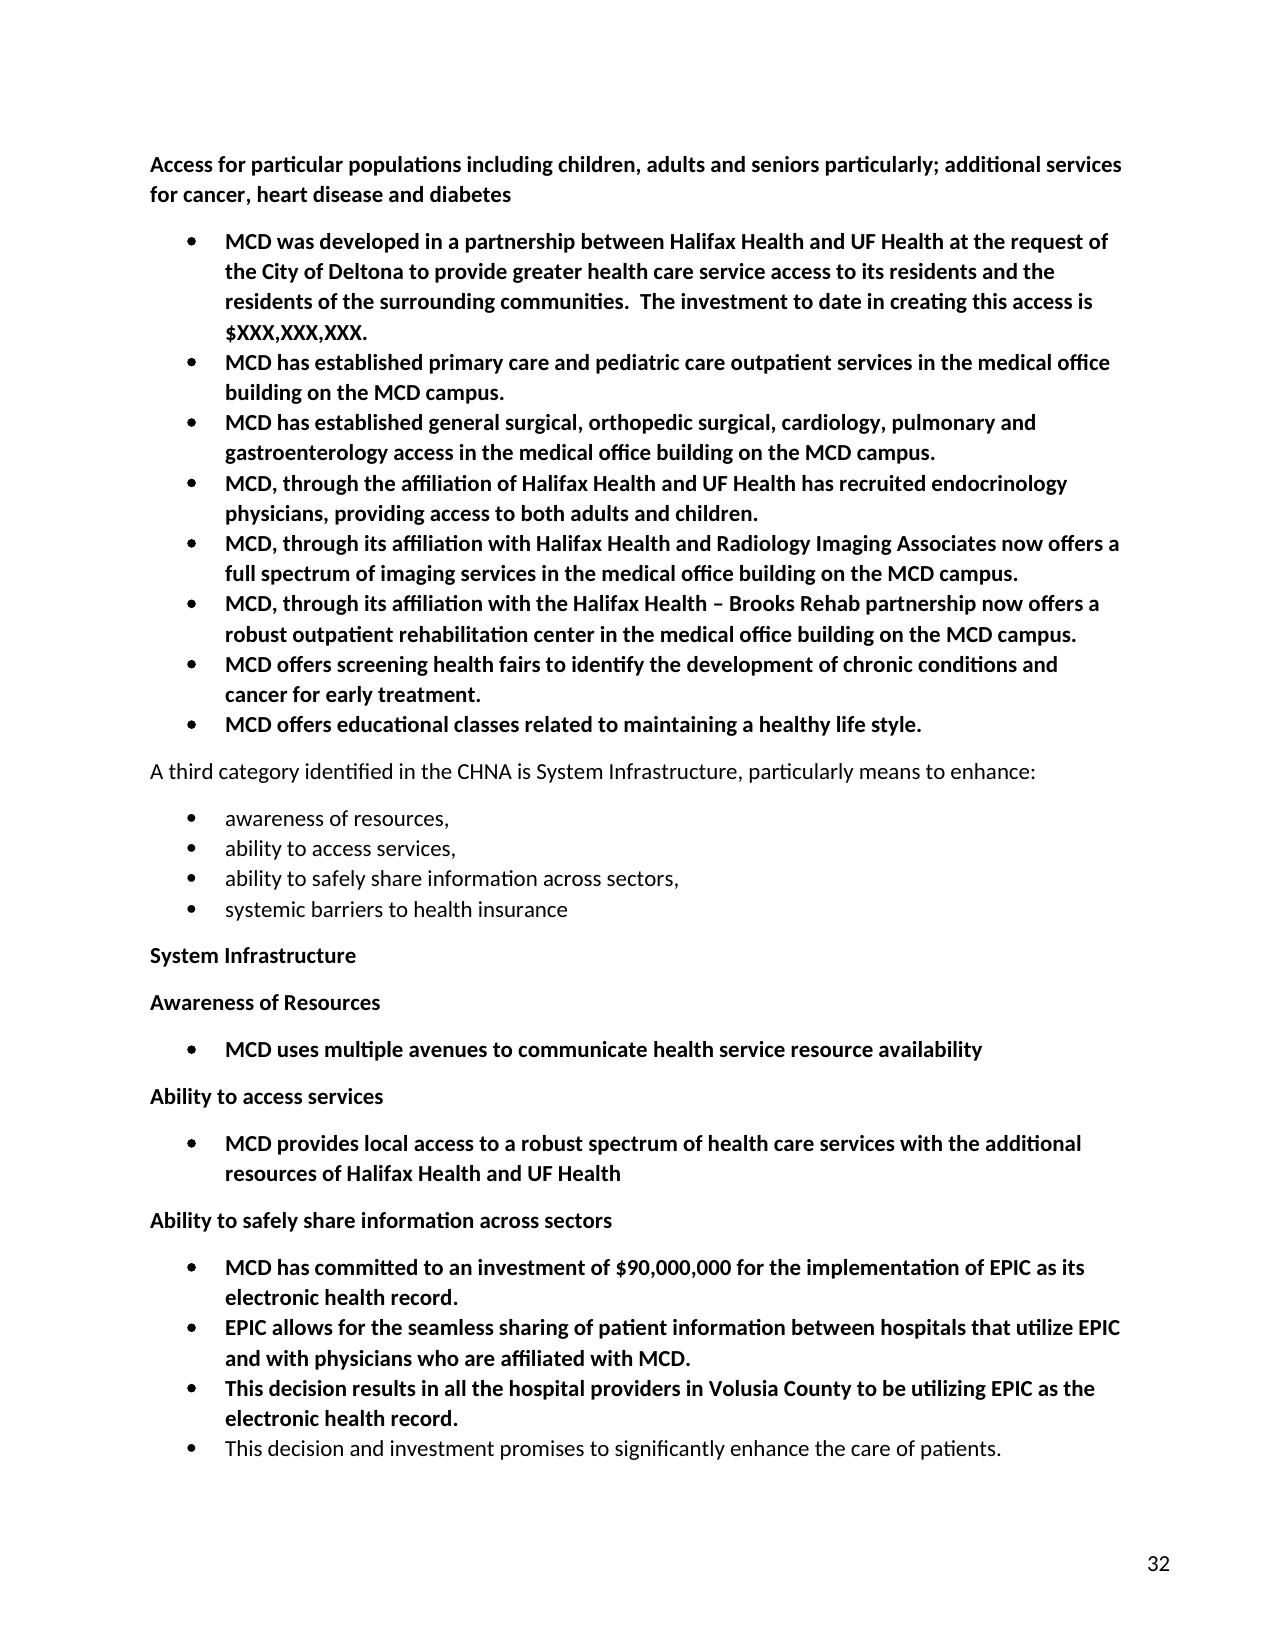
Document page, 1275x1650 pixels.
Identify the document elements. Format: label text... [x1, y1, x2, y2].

list ability to safely share information across sectors, [187, 864, 1125, 893]
text Ability to safely share information across sectors [150, 1206, 1125, 1234]
text A third category identified in the CHNA is System Infrastructure, particularly means to enhance: [150, 757, 1125, 785]
list MCD, through its affiliation with Halifax Health and Radiology Imaging Associates now offers a full spectrum of imaging services in the medical office building on the MCD campus. [187, 529, 1125, 587]
list MCD uses multiple avenues to communicate health service resource availability [187, 1035, 1125, 1063]
list MCD has established primary care and pediatric care outpatient services in the medical office building on the MCD campus. [187, 348, 1125, 406]
list EPIC allows for the seamless sharing of patient information between hospitals that utilize EPIC and with physicians who are affiliated with MCD. [187, 1313, 1125, 1372]
list MCD offers screening health fairs to identify the development of chronic conditions and cancer for early treatment. [187, 650, 1125, 708]
list MCD has committed to an investment of $90,000,000 for the implementation of EPIC as its electronic health record. [187, 1253, 1125, 1311]
list MCD offers educational classes related to maintaining a healthy life style. [187, 710, 1125, 738]
list MCD provides local access to a robust spectrum of health care services with the additional resources of Halifax Health and UF Health [187, 1129, 1125, 1187]
list MCD, through its affiliation with the Halifax Health – Brooks Rehab partnership now offers a robust outpatient rehabilitation center in the medical office building on the MCD campus. [187, 589, 1125, 648]
list systemic barriers to health insurance [187, 895, 1125, 923]
list ability to access services, [187, 834, 1125, 862]
list awareness of resources, [187, 804, 1125, 832]
text Awareness of Resources [150, 988, 1125, 1017]
text Ability to access services [150, 1082, 1125, 1110]
text System Infrastructure [150, 942, 1125, 970]
list This decision results in all the hospital providers in Volusia County to be utilizing EPIC as the electronic health record. [187, 1374, 1125, 1432]
text Access for particular populations including children, adults and seniors particularly; additional services for cancer, heart disease and diabetes [150, 150, 1125, 208]
list MCD was developed in a partnership between Halifax Health and UF Health at the request of the City of Deltona to provide greater health care service access to its residents and the residents of the surrounding communities. The investment to date in creating this access is $XXX,XXX,XXX. [187, 227, 1125, 346]
list MCD, through the affiliation of Halifax Health and UF Health has recruited endocrinology physicians, providing access to both adults and children. [187, 469, 1125, 527]
list MCD has established general surgical, orthopedic surgical, cardiology, pulmonary and gastroenterology access in the medical office building on the MCD campus. [187, 408, 1125, 467]
list This decision and investment promises to significantly enhance the care of patients. [187, 1434, 1125, 1462]
